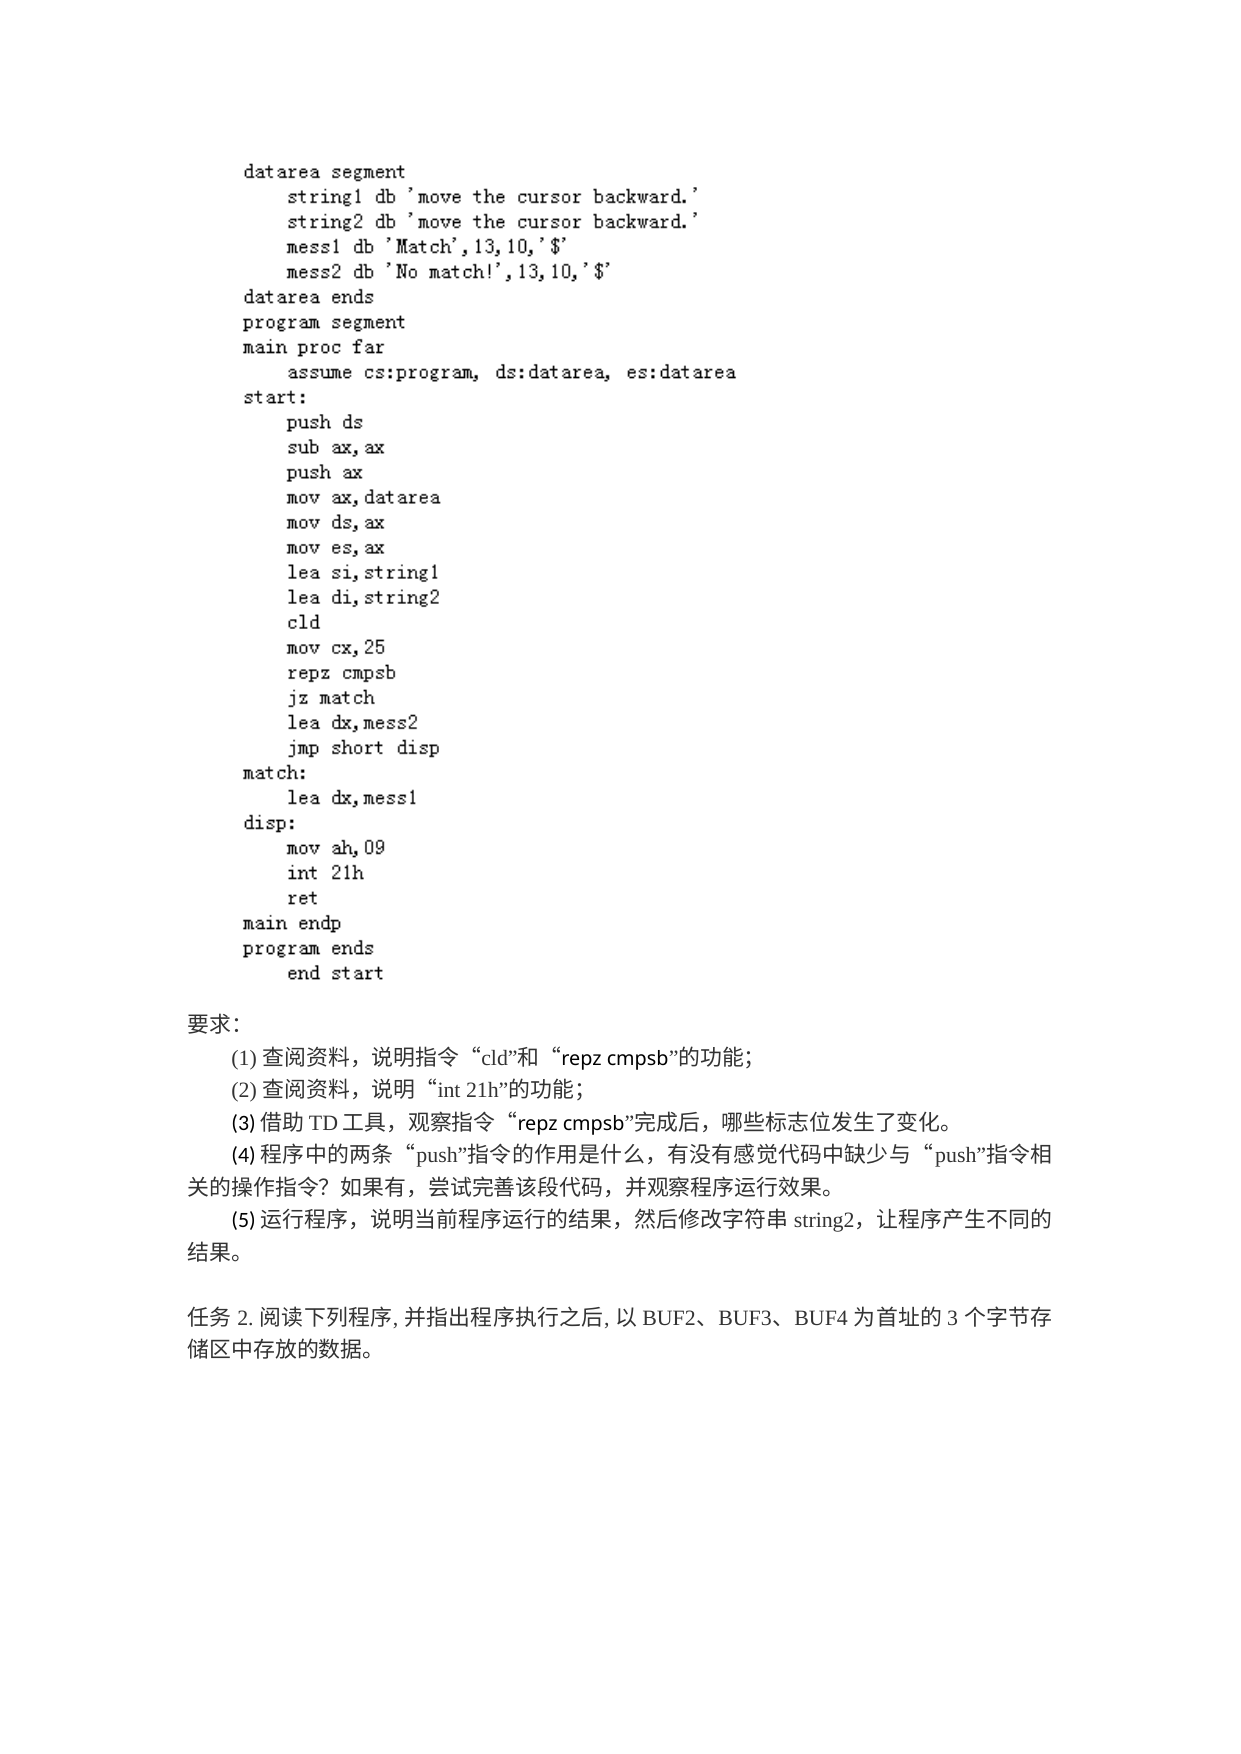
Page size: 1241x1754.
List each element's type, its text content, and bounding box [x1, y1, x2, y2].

picture [231, 162, 747, 989]
text 要求： [187, 1007, 1053, 1039]
list 查阅资料，说明指令“cld”和“repz cmpsb”的功能； [187, 1039, 1053, 1072]
list 程序中的两条“push”指令的作用是什么，有没有感觉代码中缺少与“push”指令相关的操作指令？如果有，尝试完善该段代码，并观察程序运行效果。 [187, 1137, 1053, 1202]
list 借助TD工具，观察指令“repz cmpsb”完成后，哪些标志位发生了变化。 [187, 1104, 1053, 1137]
list 查阅资料，说明“int 21h”的功能； [187, 1072, 1053, 1104]
list 运行程序，说明当前程序运行的结果，然后修改字符串string2，让程序产生不同的结果。 [187, 1202, 1053, 1267]
text 任务 2. 阅读下列程序, 并指出程序执行之后, 以BUF2、BUF3、BUF4 为首址的3 个字节存储区中存放的数据。 [187, 1299, 1053, 1364]
